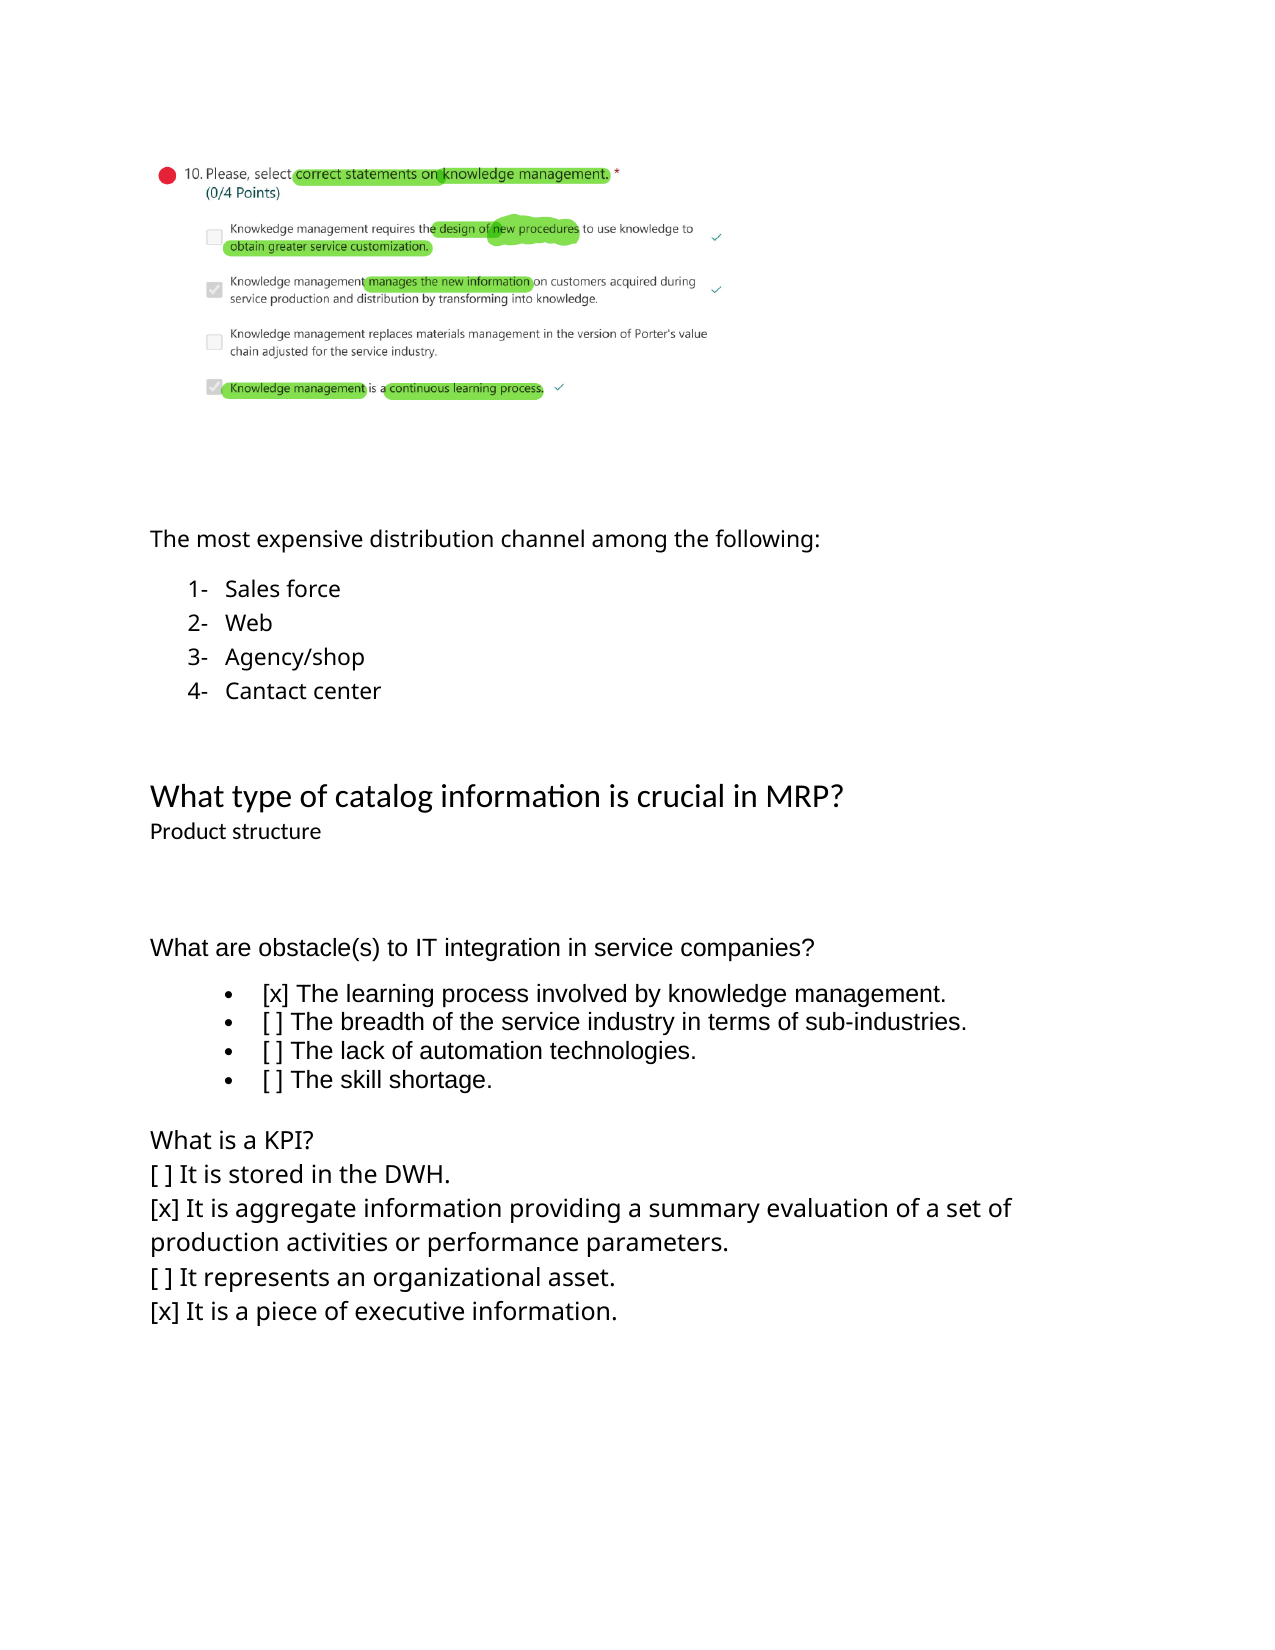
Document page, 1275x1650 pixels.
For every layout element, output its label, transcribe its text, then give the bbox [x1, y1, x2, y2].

text [ ] It is stored in the DWH. [150, 1157, 1125, 1191]
text What type of catalog information is crucial in MRP? [150, 775, 1125, 816]
text The most expensive distribution channel among the following: [150, 523, 1125, 554]
list Web [187, 607, 1125, 638]
text [x] It is a piece of executive information. [150, 1293, 1125, 1327]
text [ ] It represents an organizational asset. [150, 1259, 1125, 1293]
list Agency/shop [187, 641, 1125, 672]
text What is a KPI? [150, 1123, 1125, 1157]
list Cantact center [187, 674, 1125, 706]
list [ ] The breadth of the service industry in terms of sub-industries. [225, 1007, 1125, 1036]
picture [150, 150, 761, 403]
list [ ] The skill shortage. [225, 1065, 1125, 1094]
list [x] The learning process involved by knowledge management. [225, 979, 1125, 1007]
list Sales force [187, 573, 1125, 604]
list [ ] The lack of automation technologies. [225, 1036, 1125, 1065]
text [x] It is aggregate information providing a summary evaluation of a set of production activities or performance parameters. [150, 1191, 1125, 1259]
text What are obstacle(s) to IT integration in service companies? [150, 933, 1125, 962]
text Product structure [150, 816, 1125, 845]
